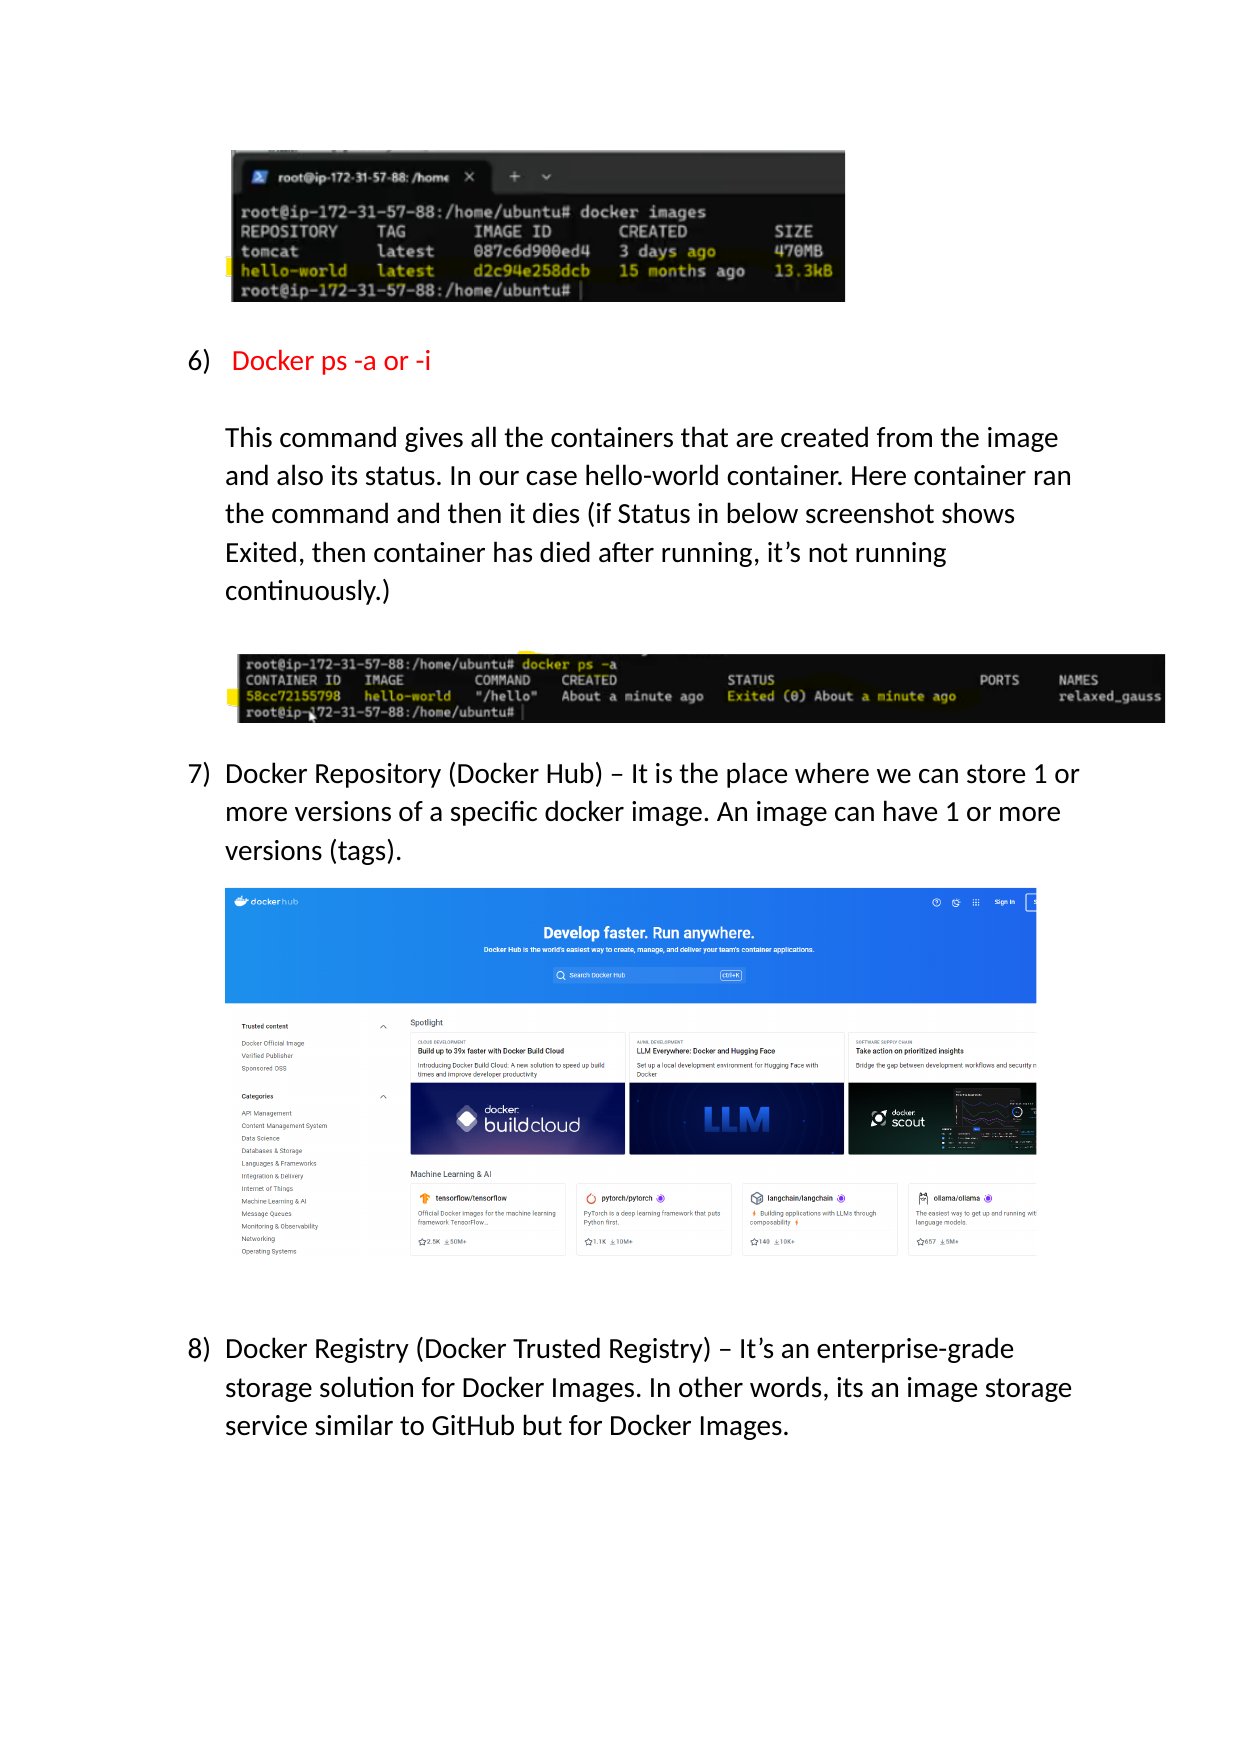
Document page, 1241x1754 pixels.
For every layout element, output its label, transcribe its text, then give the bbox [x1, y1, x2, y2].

picture [225, 887, 1037, 1257]
list Docker Registry (Docker Trusted Registry) – It’s an enterprise-grade storage solution for Docker Images. In other words, its an image storage service similar to GitHub but for Docker Images. [187, 1330, 1090, 1443]
list This command gives all the containers that are created from the image and also its status. In our case hello-world container. Here container ran the command and then it dies (if Status in below screenshot shows Exited, then container has died after running, it’s not running continuously.) [225, 419, 1090, 608]
picture [225, 150, 846, 302]
picture [225, 649, 1166, 723]
list Docker Repository (Docker Hub) – It is the place where we can store 1 or more versions of a specific docker image. An image can have 1 or more versions (tags). [187, 755, 1090, 867]
list Docker ps -a or -i [187, 342, 1090, 377]
